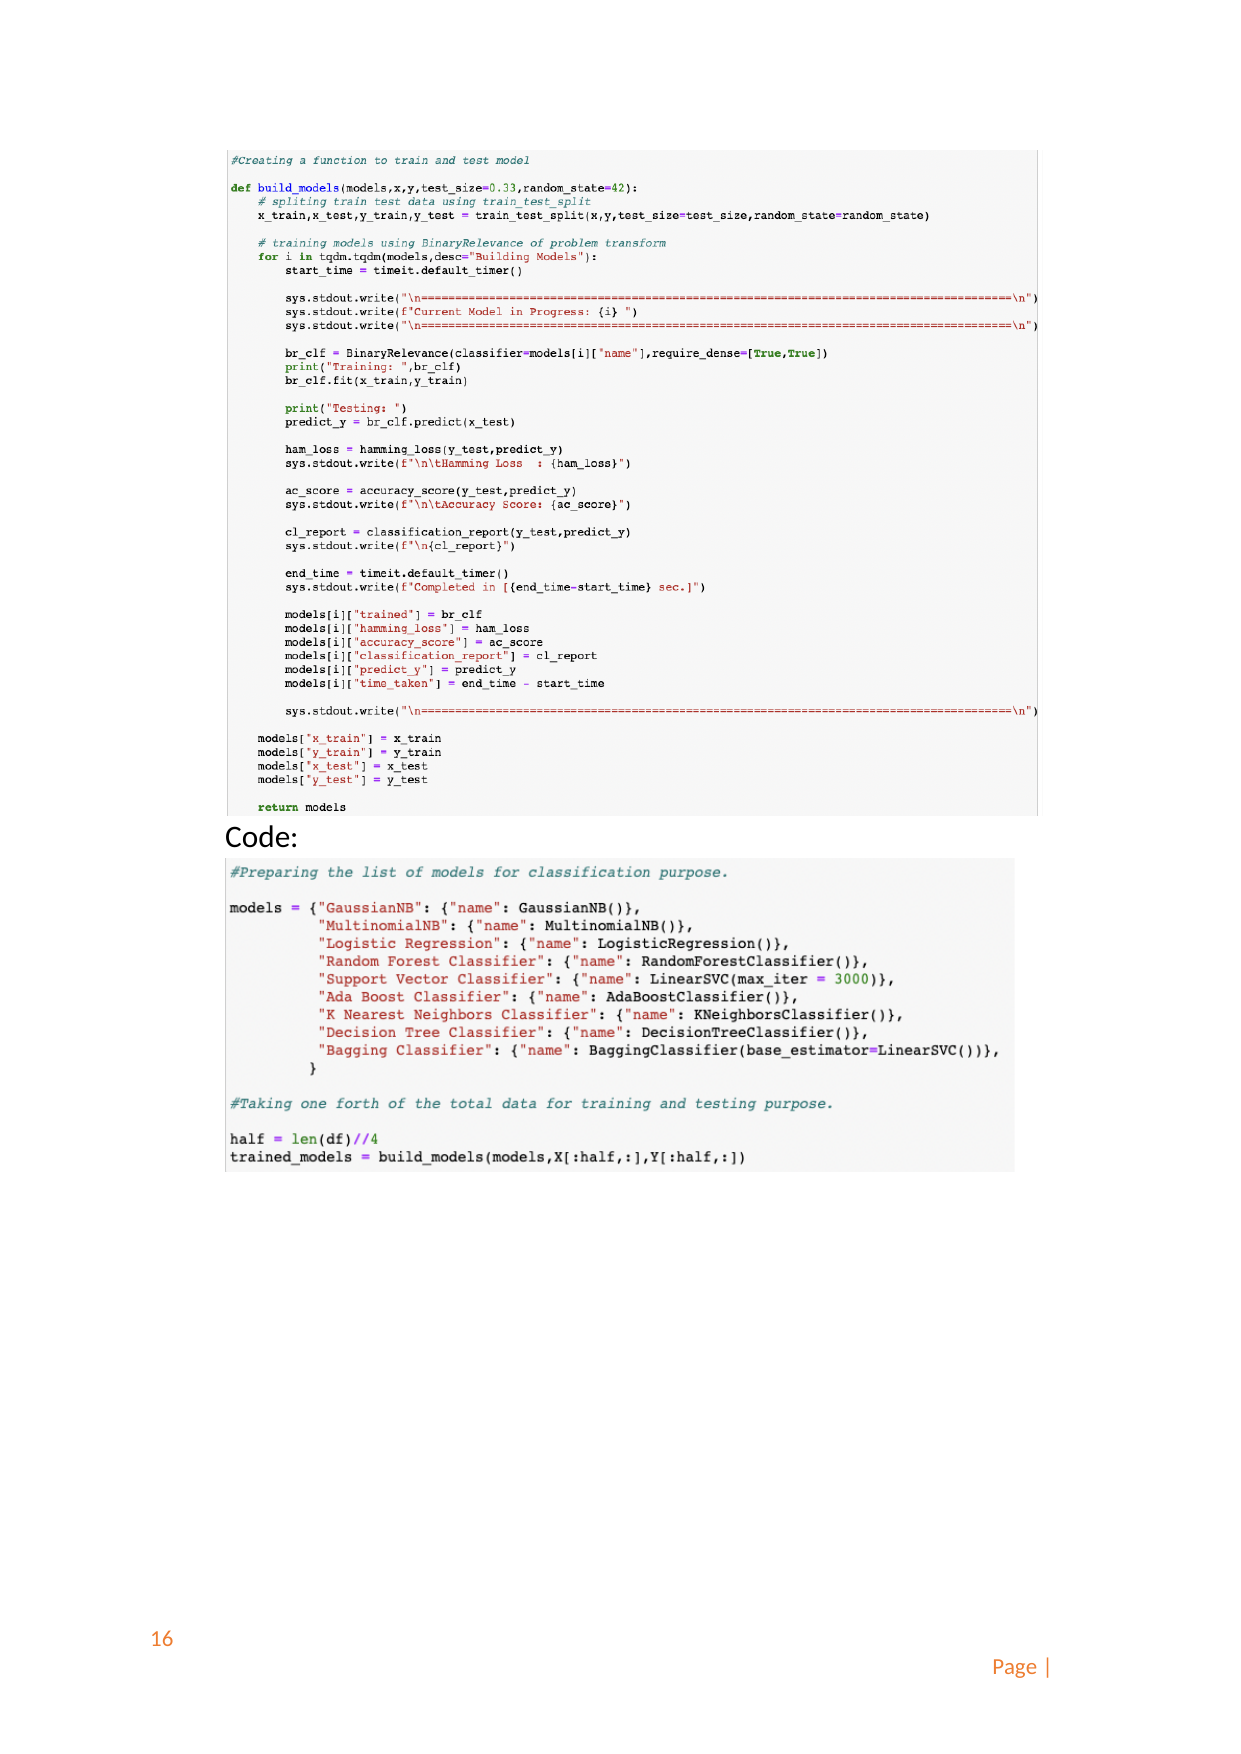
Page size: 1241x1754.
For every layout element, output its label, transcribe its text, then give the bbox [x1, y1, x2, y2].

picture [225, 858, 1015, 1172]
list Code: [225, 818, 1090, 856]
picture [225, 150, 1043, 816]
